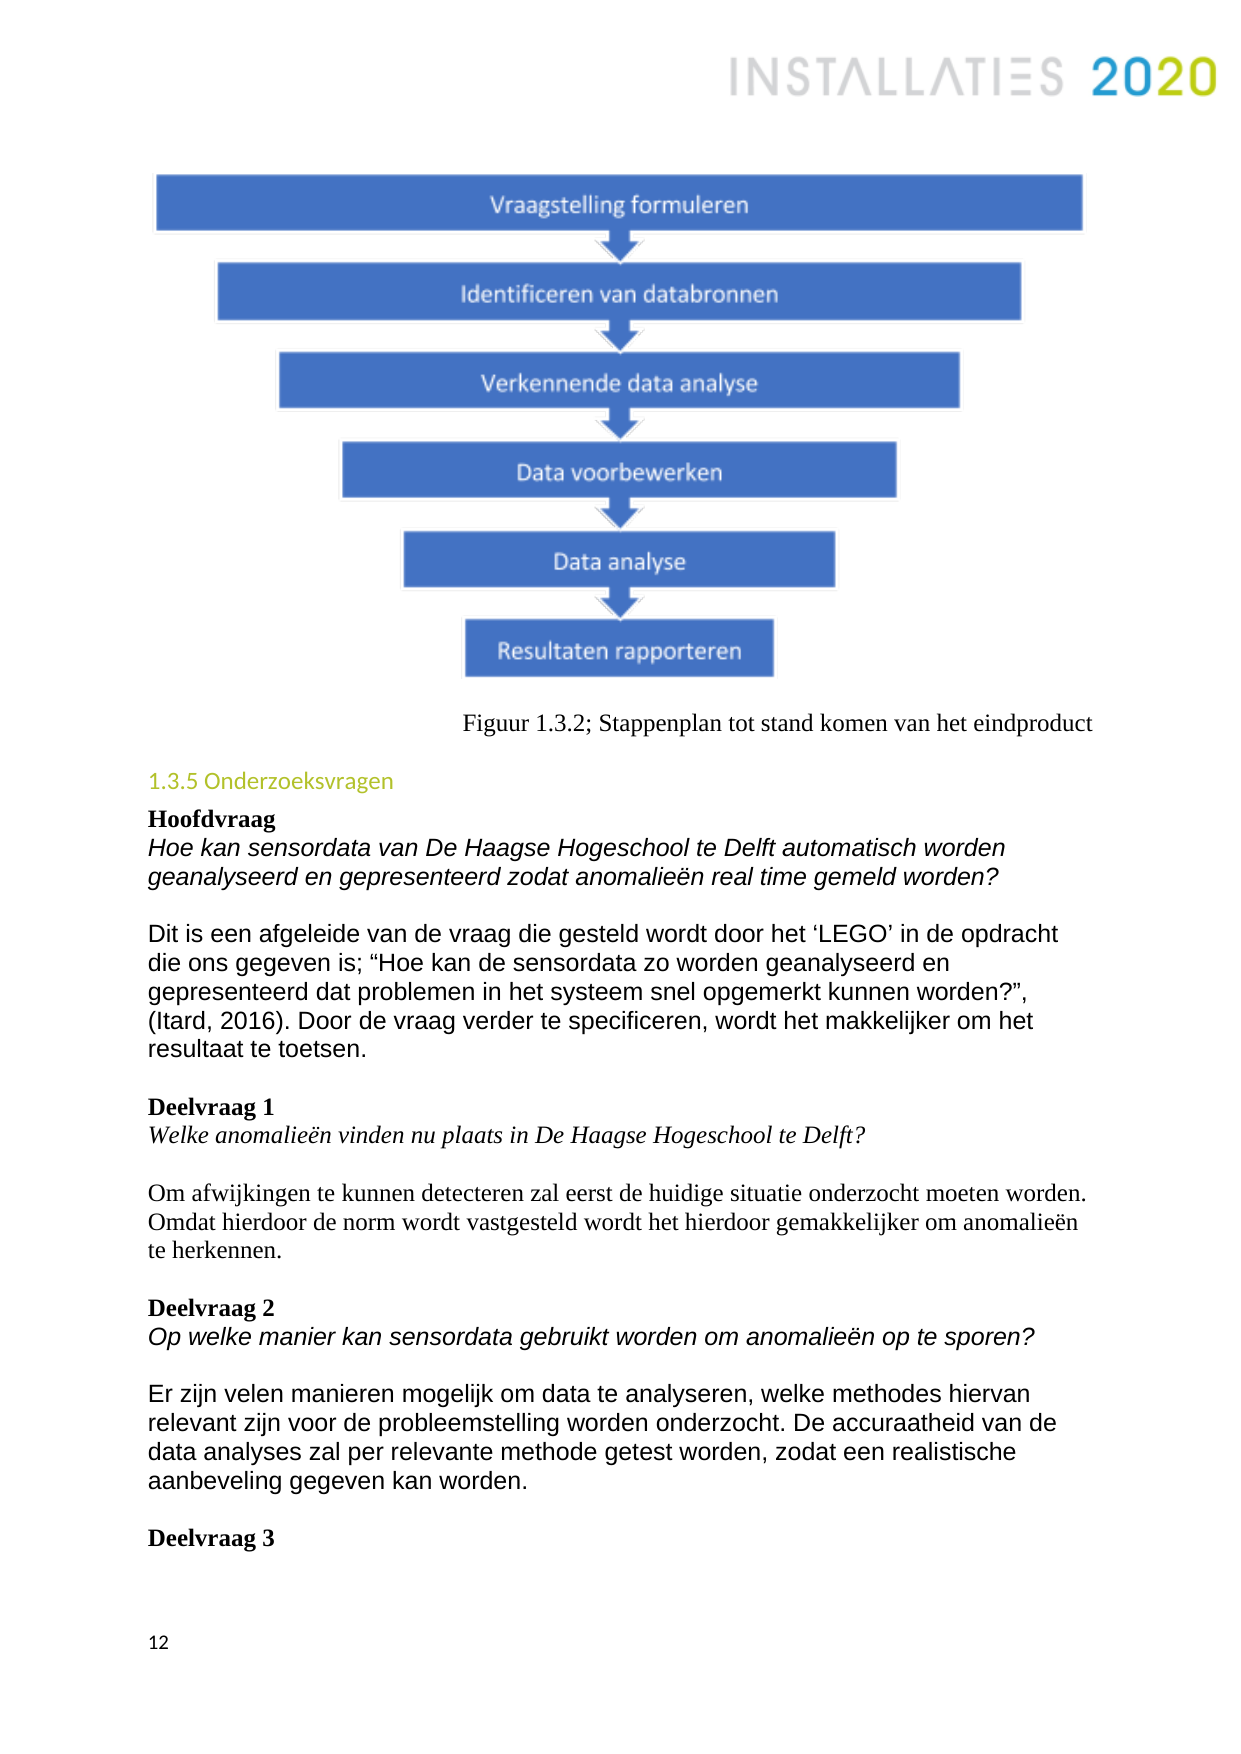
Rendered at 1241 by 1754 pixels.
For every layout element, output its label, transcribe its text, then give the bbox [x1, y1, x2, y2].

subtitle 1.3.5 Onderzoeksvragen [148, 766, 1093, 796]
text Deelvraag 3 [148, 1523, 1093, 1552]
text Dit is een afgeleide van de vraag die gesteld wordt door het ‘LEGO’ in de opdracht die ons gegeven is; “Hoe kan de sensordata zo worden geanalyseerd en gepresenteerd dat problemen in het systeem snel opgemerkt kunnen worden?”, (Itard, 2016). Door de vraag verder te specificeren, wordt het makkelijker om het resultaat te toetsen. [148, 919, 1093, 1063]
text Deelvraag 2 [148, 1293, 1093, 1322]
text Deelvraag 1 [148, 1092, 1093, 1121]
text Figuur 1.3.2; Stappenplan tot stand komen van het eindproduct [148, 708, 1093, 736]
text Er zijn velen manieren mogelijk om data te analyseren, welke methodes hiervan relevant zijn voor de probleemstelling worden onderzocht. De accuraatheid van de data analyses zal per relevante methode getest worden, zodat een realistische aanbeveling gegeven kan worden. [148, 1379, 1093, 1523]
text Welke anomalieën vinden nu plaats in De Haagse Hogeschool te Delft? [148, 1121, 1093, 1149]
picture [728, 54, 1220, 97]
text Om afwijkingen te kunnen detecteren zal eerst de huidige situatie onderzocht moeten worden. Omdat hierdoor de norm wordt vastgesteld wordt het hierdoor gemakkelijker om anomalieën te herkennen. [148, 1178, 1093, 1264]
text Hoofdvraag [148, 804, 1093, 833]
picture [148, 173, 1092, 679]
text Op welke manier kan sensordata gebruikt worden om anomalieën op te sporen? [148, 1322, 1093, 1351]
text Hoe kan sensordata van De Haagse Hogeschool te Delft automatisch worden geanalyseerd en gepresenteerd zodat anomalieën real time gemeld worden? [148, 833, 1093, 891]
